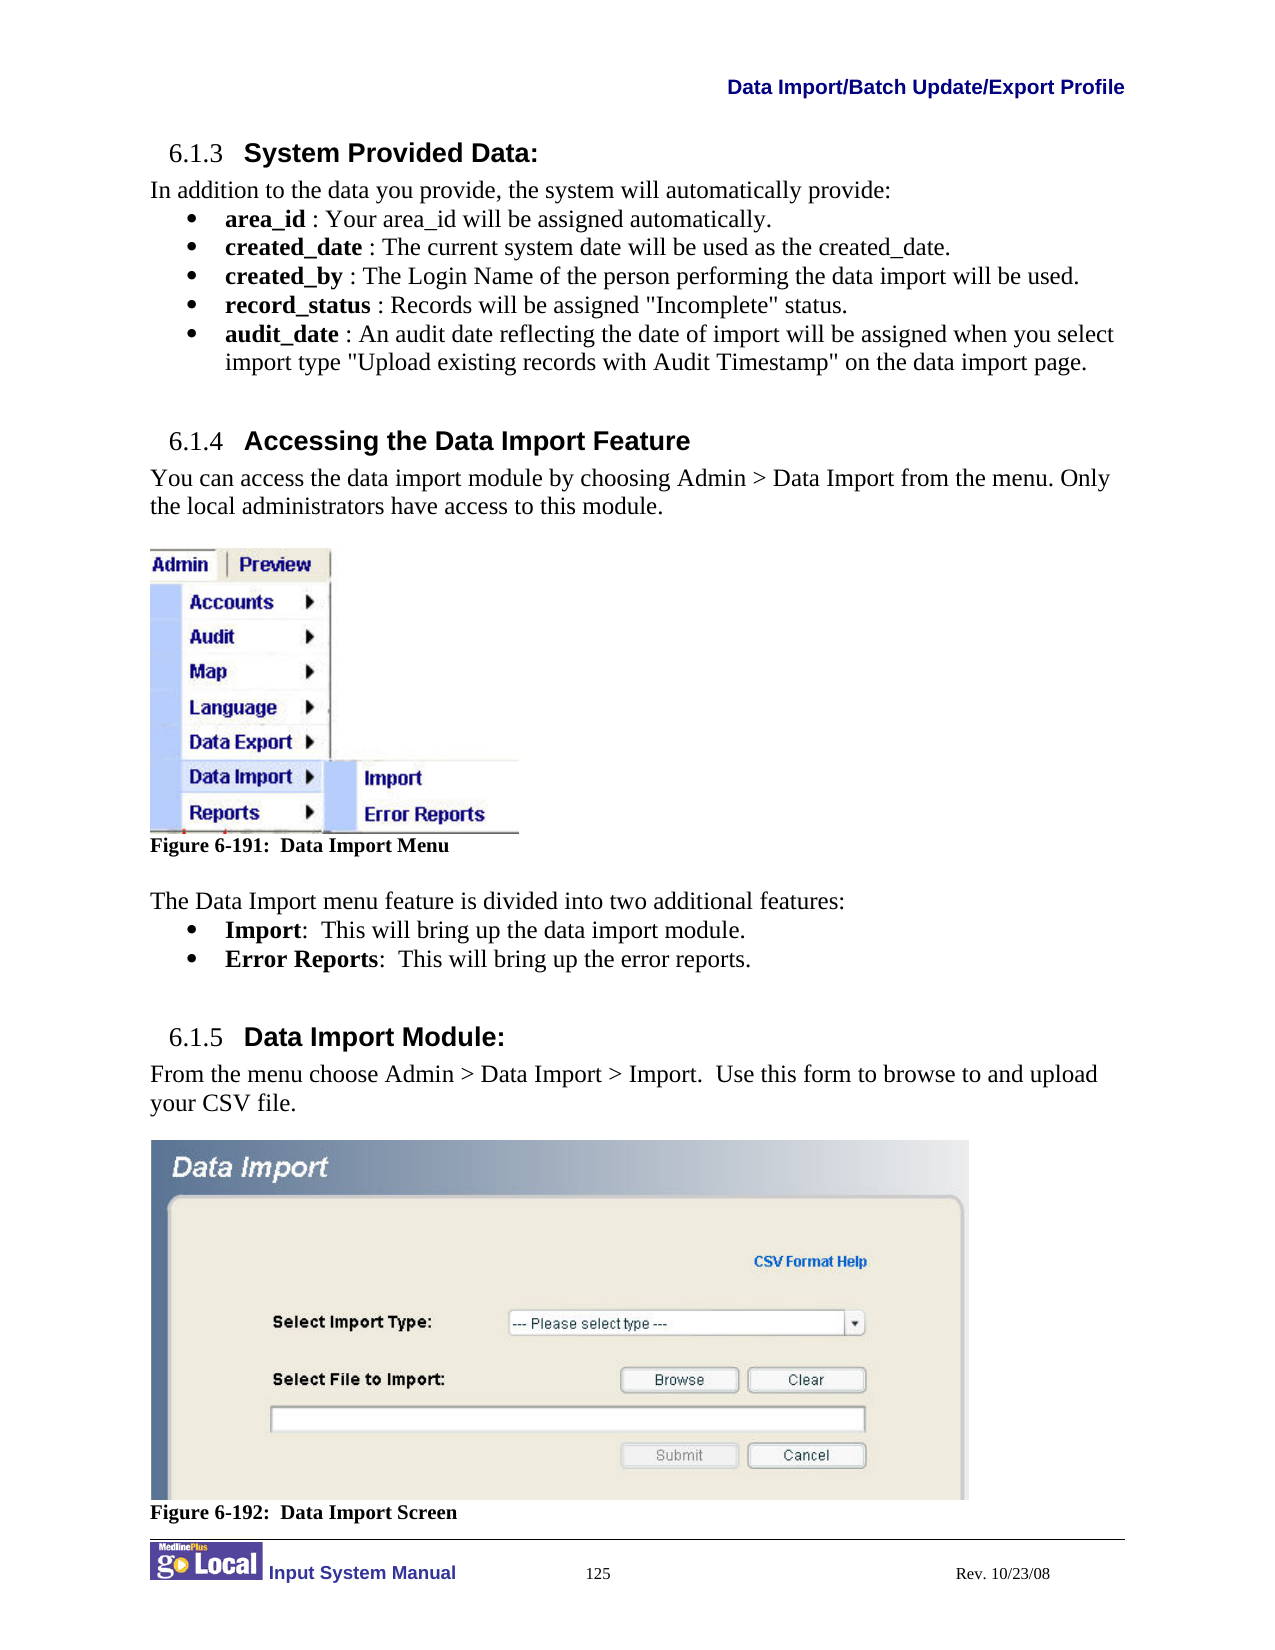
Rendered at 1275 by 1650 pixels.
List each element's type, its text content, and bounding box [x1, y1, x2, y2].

text The Data Import menu feature is divided into two additional features: [150, 886, 1125, 915]
subtitle Accessing the Data Import Feature [169, 425, 1125, 456]
subtitle System Provided Data: [169, 137, 1125, 169]
picture [150, 1140, 969, 1500]
list Import: This will bring up the data import module. [187, 915, 1125, 944]
picture [150, 548, 519, 834]
list record_status : Records will be assigned "Incomplete" status. [187, 290, 1125, 319]
text You can access the data import module by choosing Admin > Data Import from the menu. Only the local administrators have access to this module. [150, 463, 1125, 520]
list area_id : Your area_id will be assigned automatically. [187, 204, 1125, 232]
text From the menu choose Admin > Data Import > Import. Use this form to browse to and upload your CSV file. [150, 1059, 1125, 1116]
picture [150, 1542, 263, 1580]
list audit_date : An audit date reflecting the date of import will be assigned when you select import type "Upload existing records with Audit Timestamp" on the data import page. [187, 319, 1125, 376]
list created_by : The Login Name of the person performing the data import will be used. [187, 261, 1125, 290]
subtitle Data Import Module: [169, 1021, 1125, 1053]
text In addition to the data you provide, the system will automatically provide: [150, 175, 1125, 204]
list created_date : The current system date will be used as the created_date. [187, 232, 1125, 261]
list Error Reports: This will bring up the error reports. [187, 944, 1125, 972]
